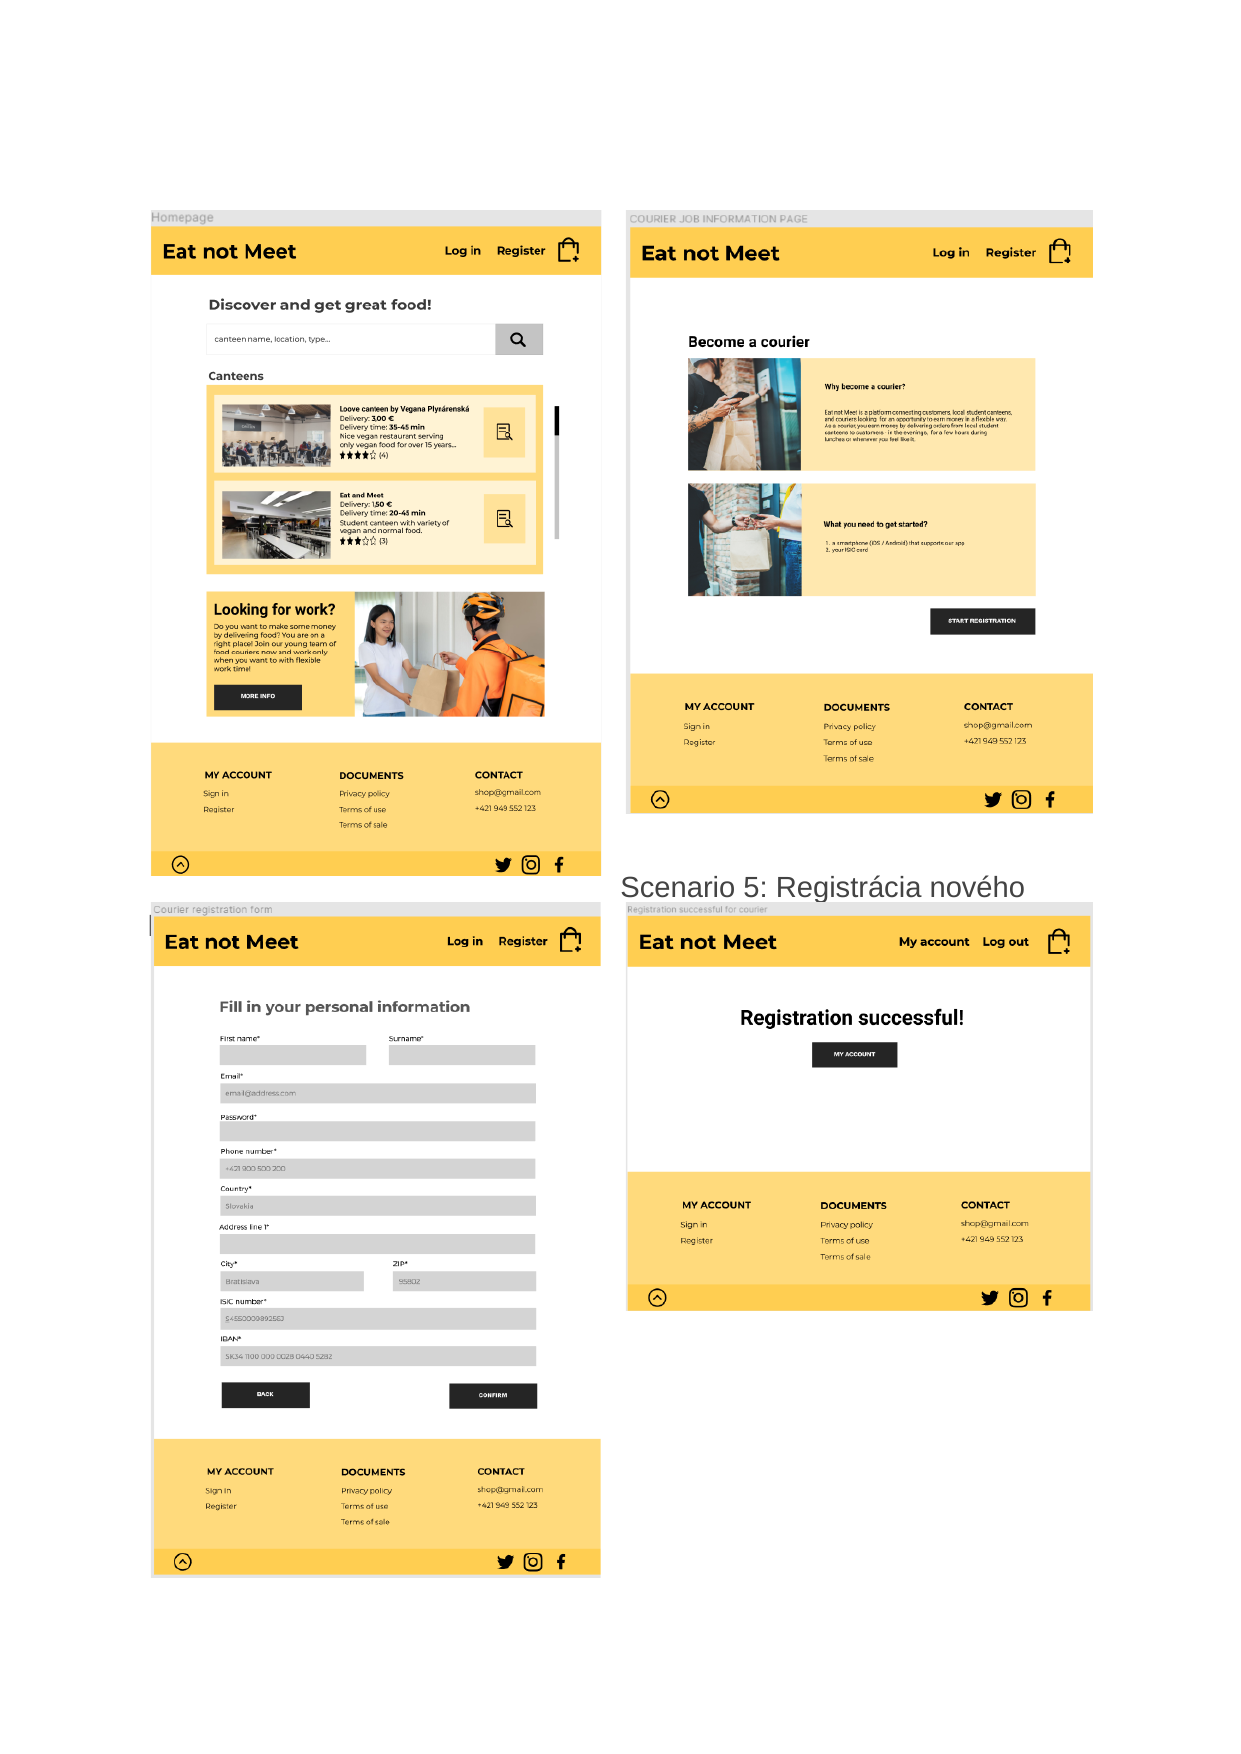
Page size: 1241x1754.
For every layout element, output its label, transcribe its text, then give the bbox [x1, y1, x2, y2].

picture [625, 902, 1093, 1311]
picture [150, 210, 602, 876]
picture [150, 902, 601, 1578]
picture [625, 210, 1093, 814]
